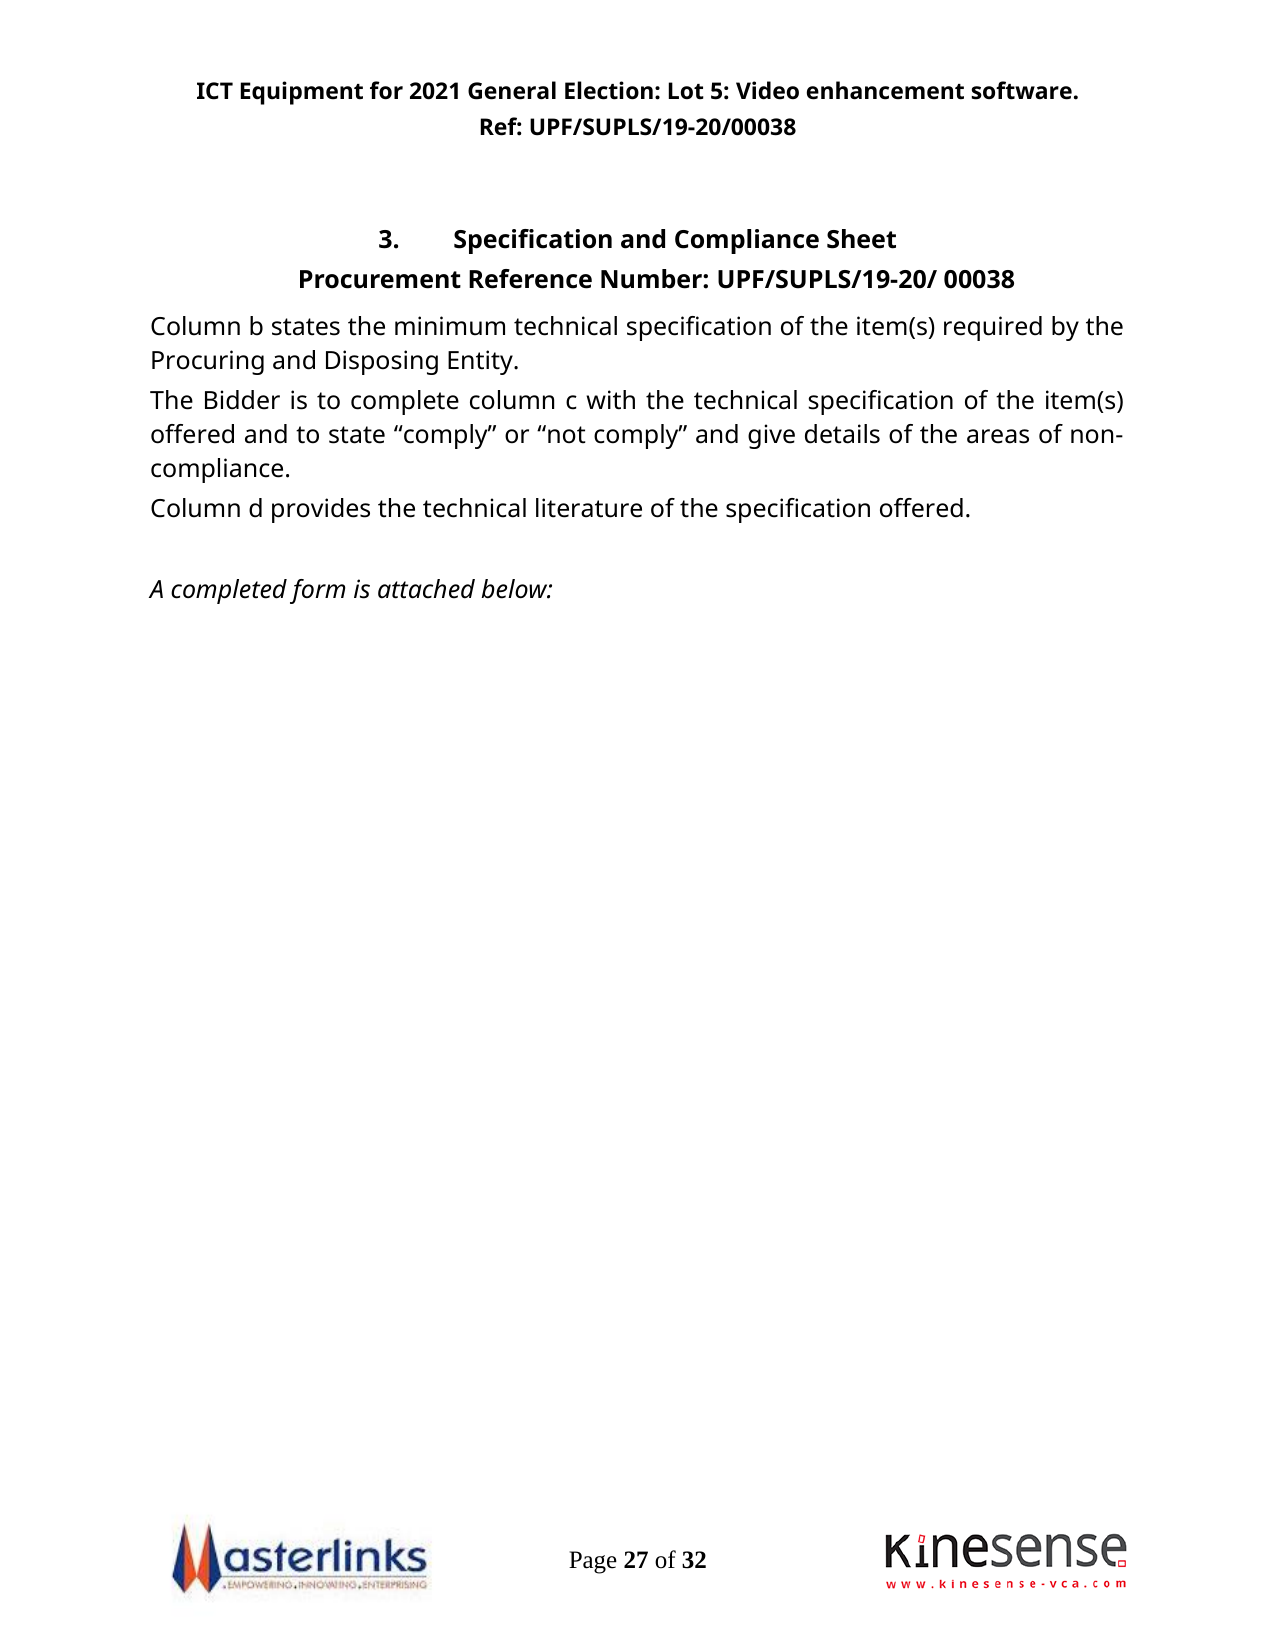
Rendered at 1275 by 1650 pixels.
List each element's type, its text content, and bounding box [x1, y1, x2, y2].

text Column d provides the technical literature of the specification offered. [150, 491, 1125, 525]
text Procurement Reference Number: UPF/SUPLS/19-20/ 00038 [298, 262, 1125, 296]
text Column b states the minimum technical specification of the item(s) required by the Procuring and Disposing Entity. [150, 308, 1125, 376]
picture [150, 1509, 455, 1617]
text The Bidder is to complete column c with the technical specification of the item(s) offered and to state “comply” or “not comply” and give details of the areas of non-compliance. [150, 383, 1125, 485]
picture [871, 1529, 1132, 1593]
text A completed form is attached below: [150, 572, 1125, 606]
subtitle 3. Specification and Compliance Sheet [150, 221, 1125, 256]
